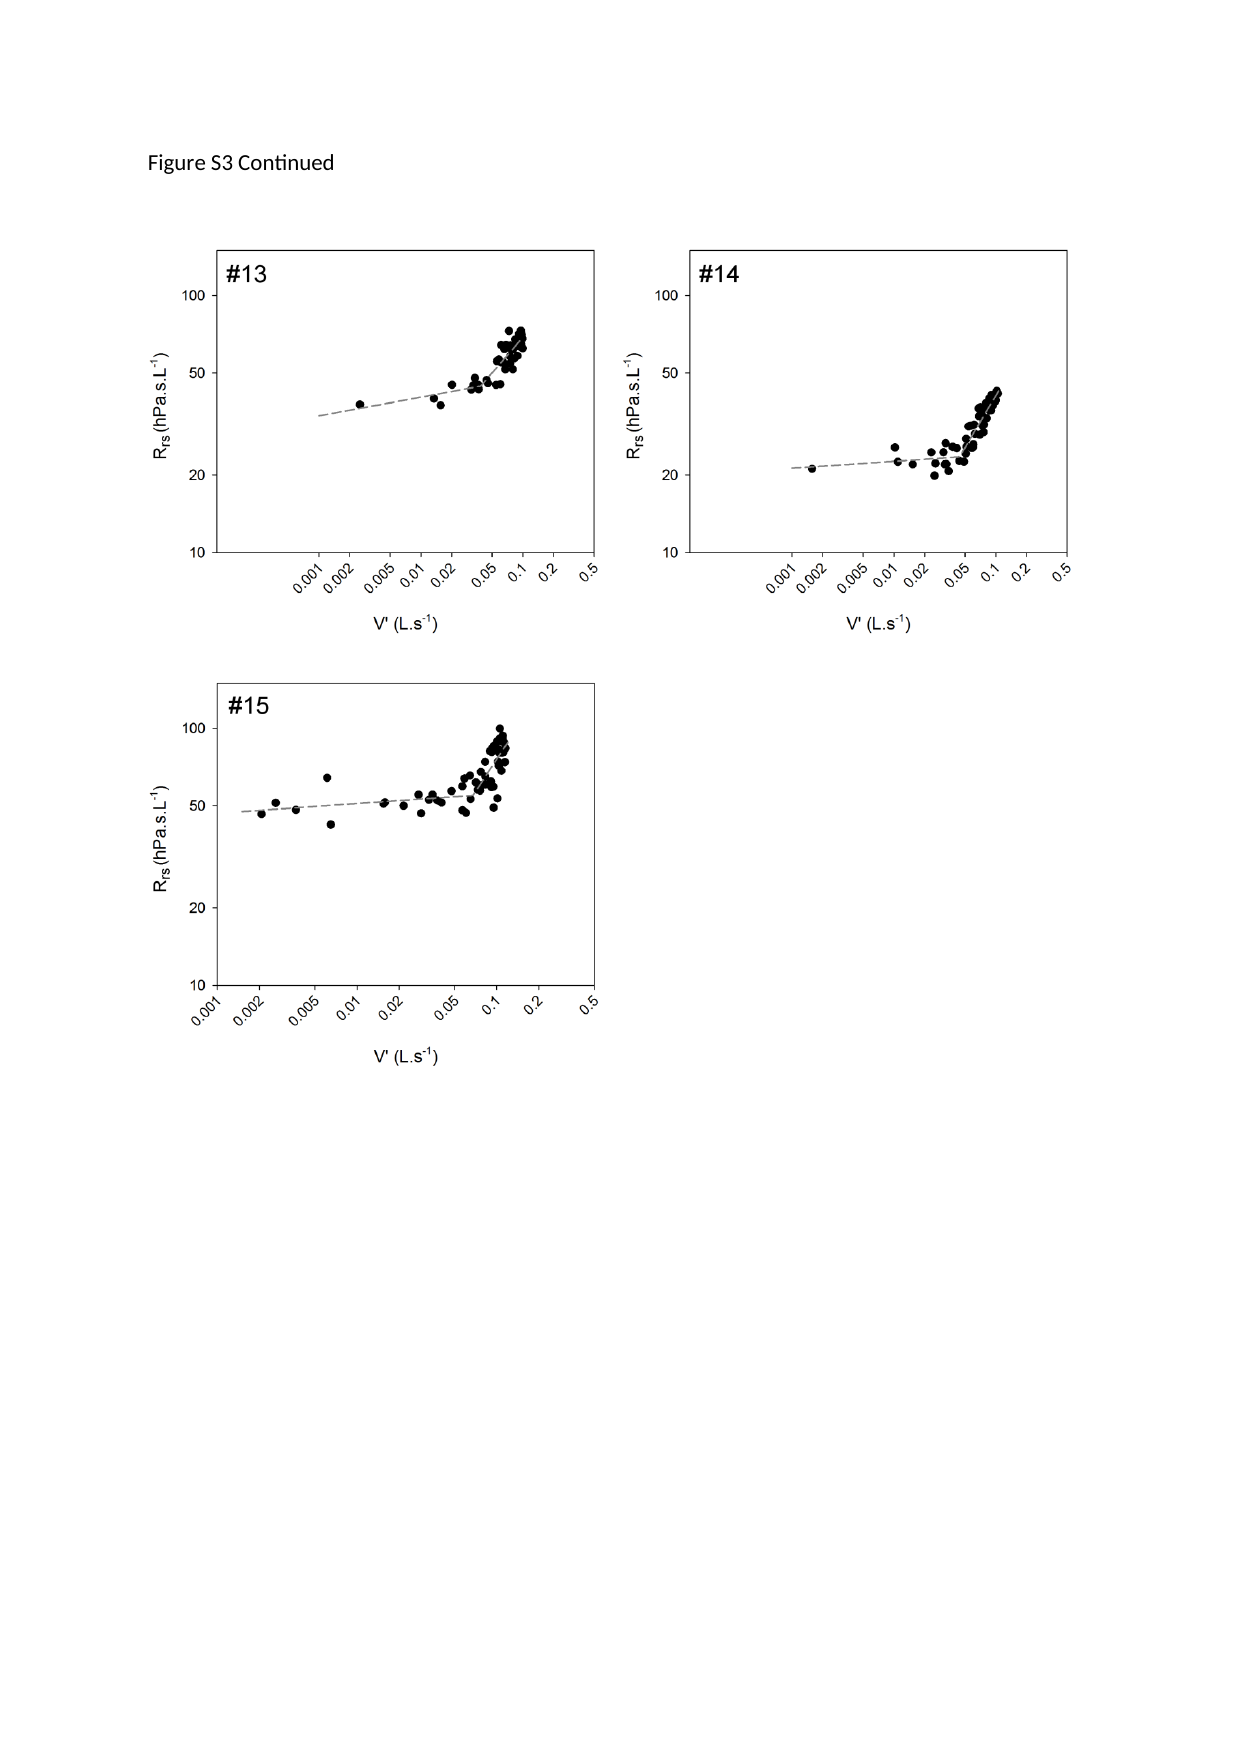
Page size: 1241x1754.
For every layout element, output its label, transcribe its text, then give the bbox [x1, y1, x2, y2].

text Figure S3 Continued [148, 148, 1093, 176]
picture [147, 200, 1093, 1506]
